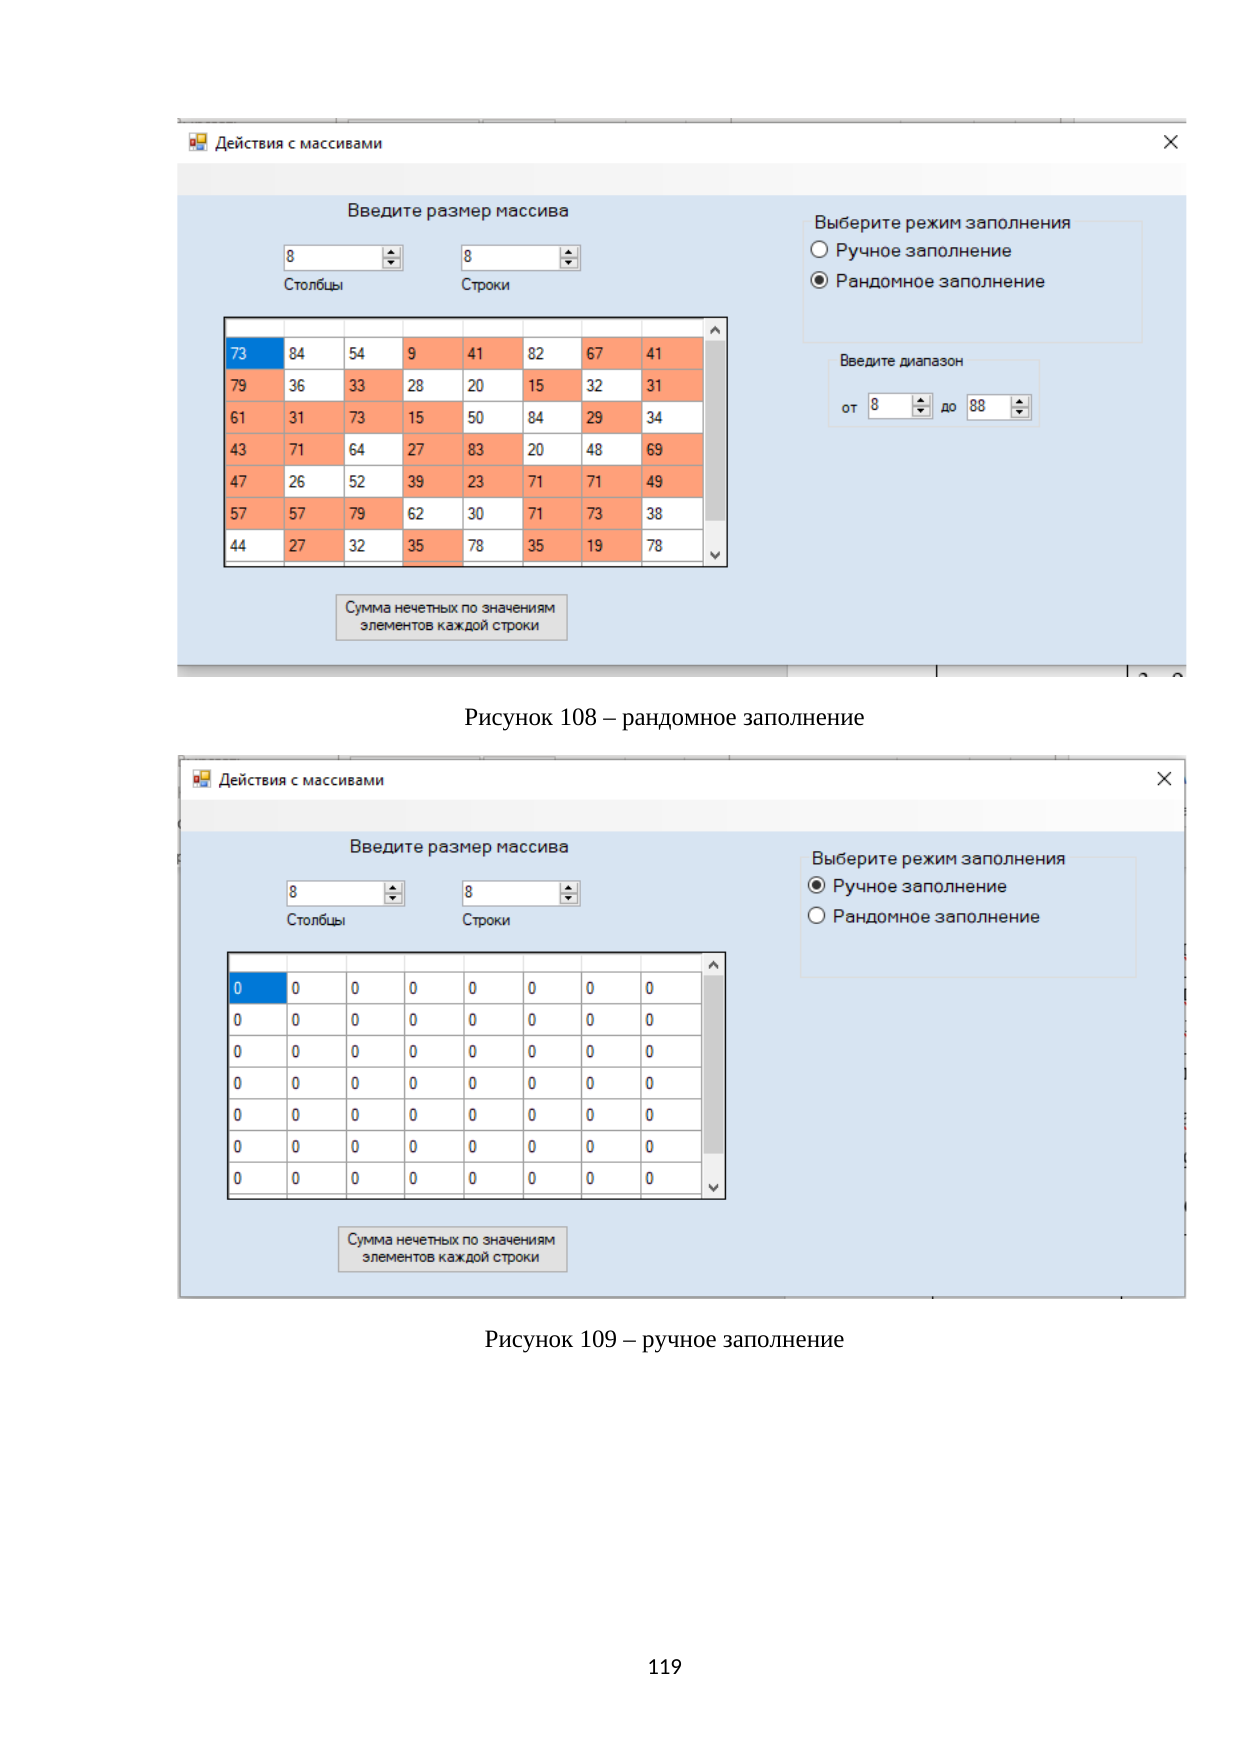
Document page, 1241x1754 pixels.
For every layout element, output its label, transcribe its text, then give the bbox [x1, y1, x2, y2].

text Рисунок 108 – рандомное заполнение [177, 702, 1152, 730]
text Рисунок 109 – ручное заполнение [177, 1324, 1152, 1353]
picture [177, 755, 1187, 1299]
picture [177, 118, 1187, 677]
